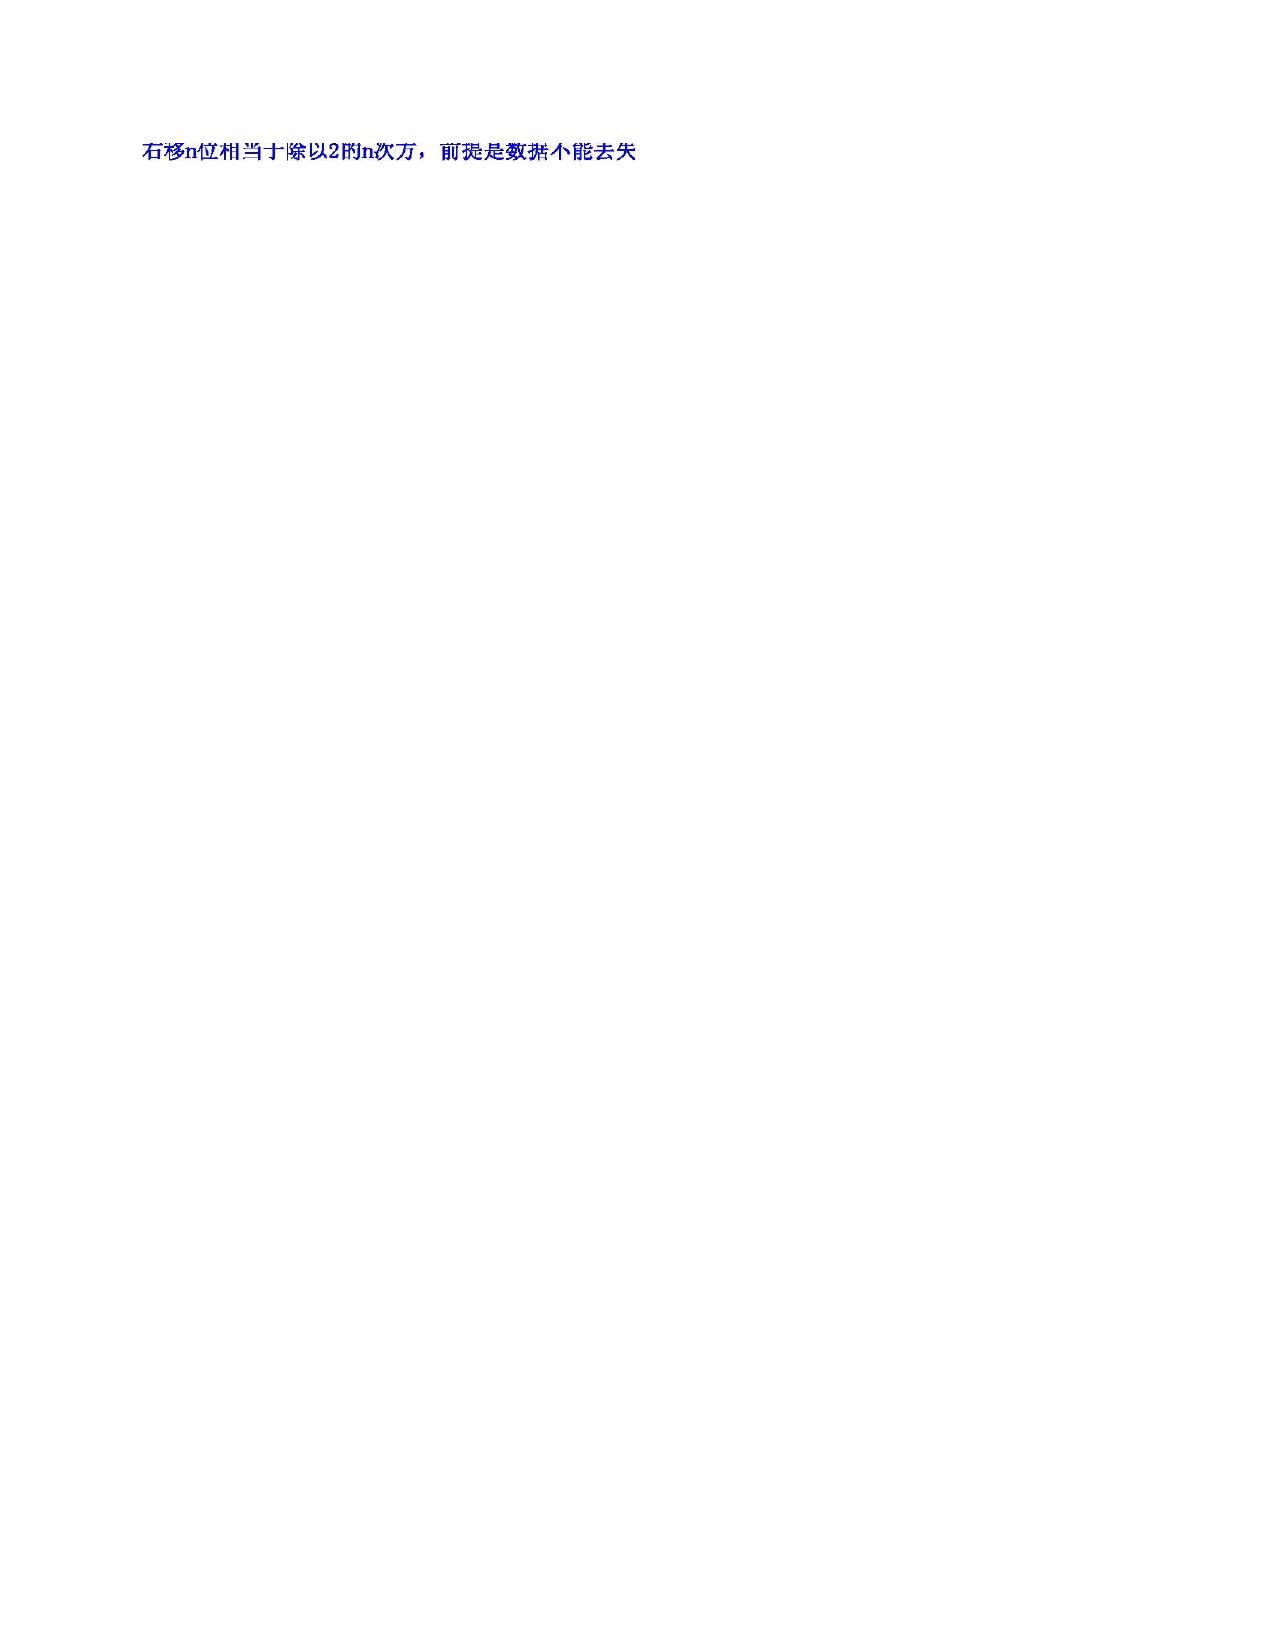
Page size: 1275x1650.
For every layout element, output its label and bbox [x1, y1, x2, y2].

picture [142, 143, 636, 161]
